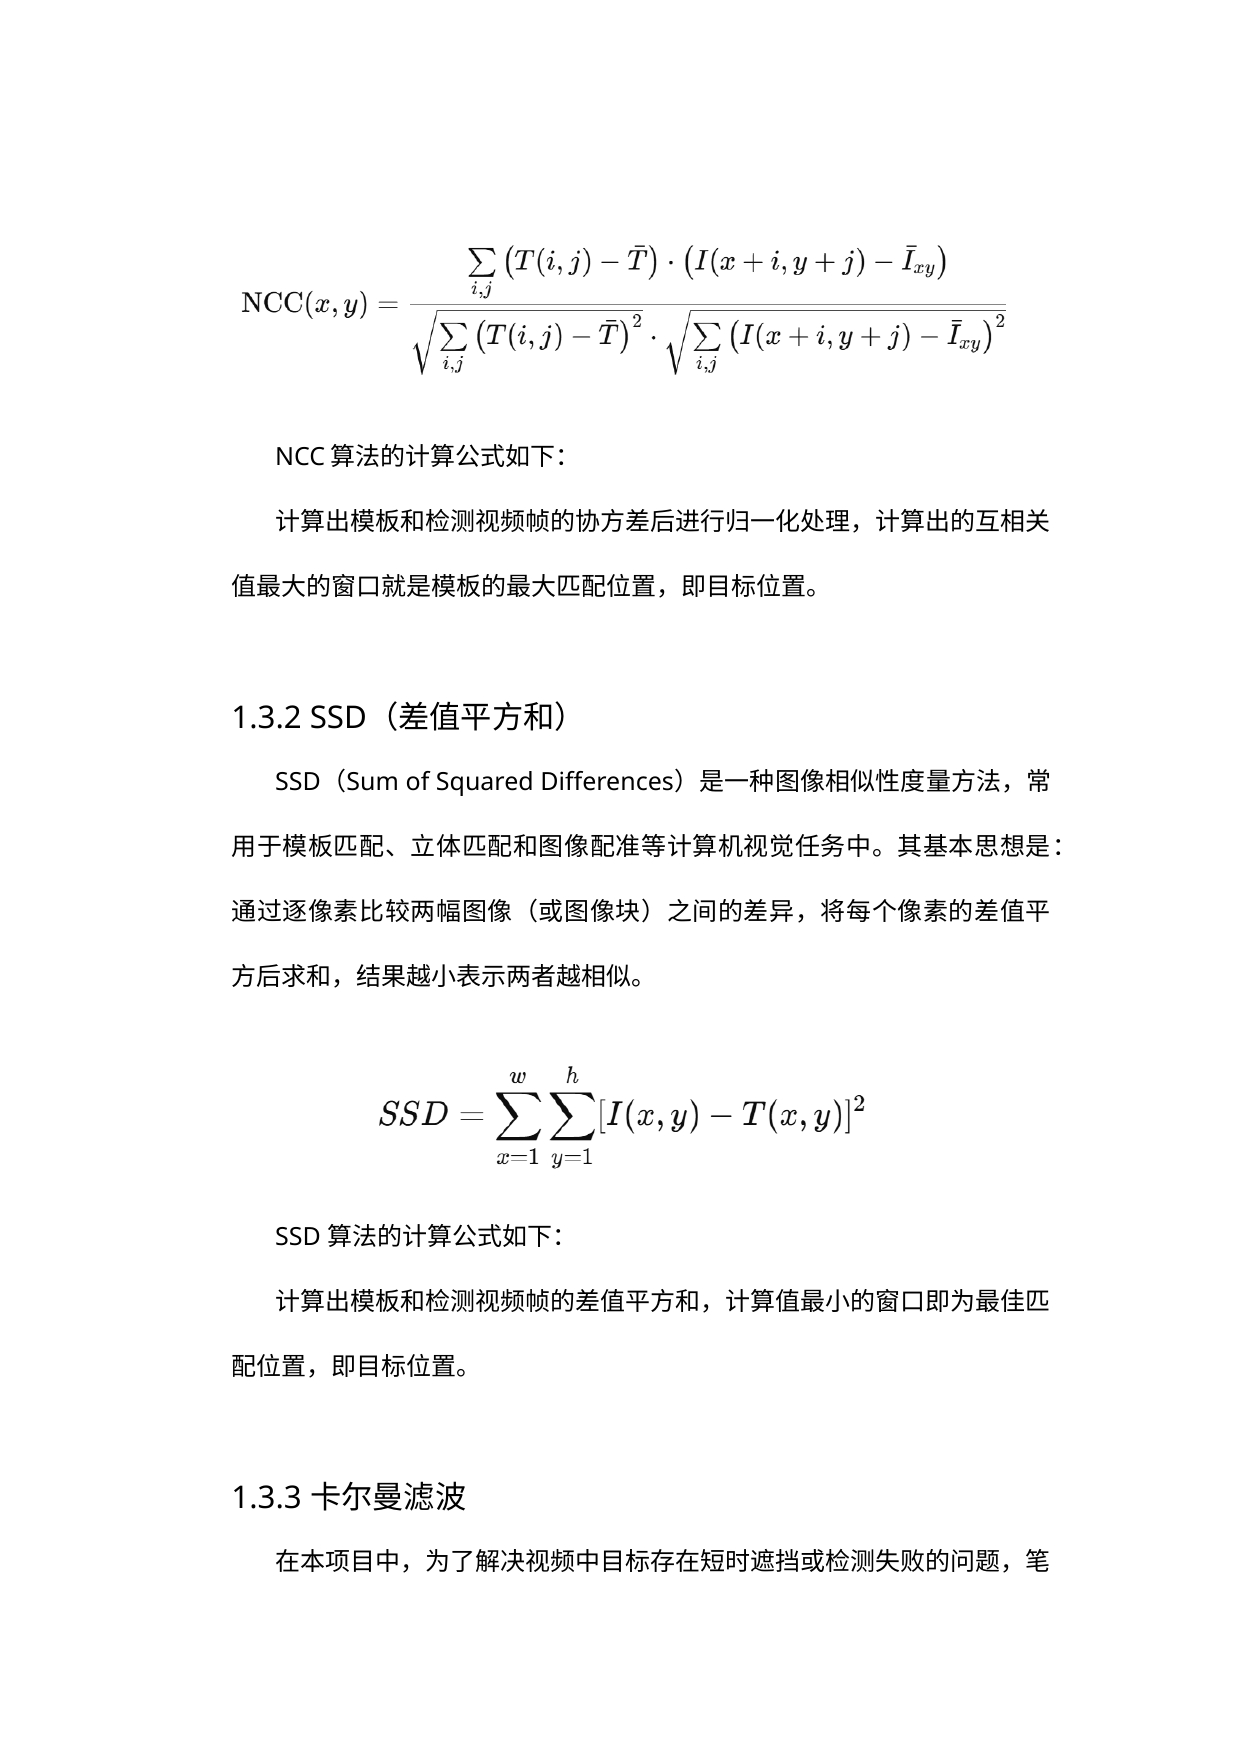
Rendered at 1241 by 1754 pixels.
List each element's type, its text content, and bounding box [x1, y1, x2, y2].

text 1.3.2 SSD（差值平方和） [187, 682, 1053, 747]
text 计算出模板和检测视频帧的差值平方和，计算值最小的窗口即为最佳匹配位置，即目标位置。 [231, 1267, 1053, 1397]
text 计算出模板和检测视频帧的协方差后进行归一化处理，计算出的互相关值最大的窗口就是模板的最大匹配位置，即目标位置。 [231, 487, 1053, 617]
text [231, 1527, 1053, 1592]
text 1.3.3 卡尔曼滤波 [187, 1462, 1053, 1527]
picture [315, 1052, 925, 1202]
text SSD（Sum of Squared Differences）是一种图像相似性度量方法，常用于模板匹配、立体匹配和图像配准等计算机视觉任务中。其基本思想是：通过逐像素比较两幅图像（或图像块）之间的差异，将每个像素的差值平方后求和，结果越小表示两者越相似。 [231, 747, 1053, 1007]
picture [207, 218, 1073, 397]
